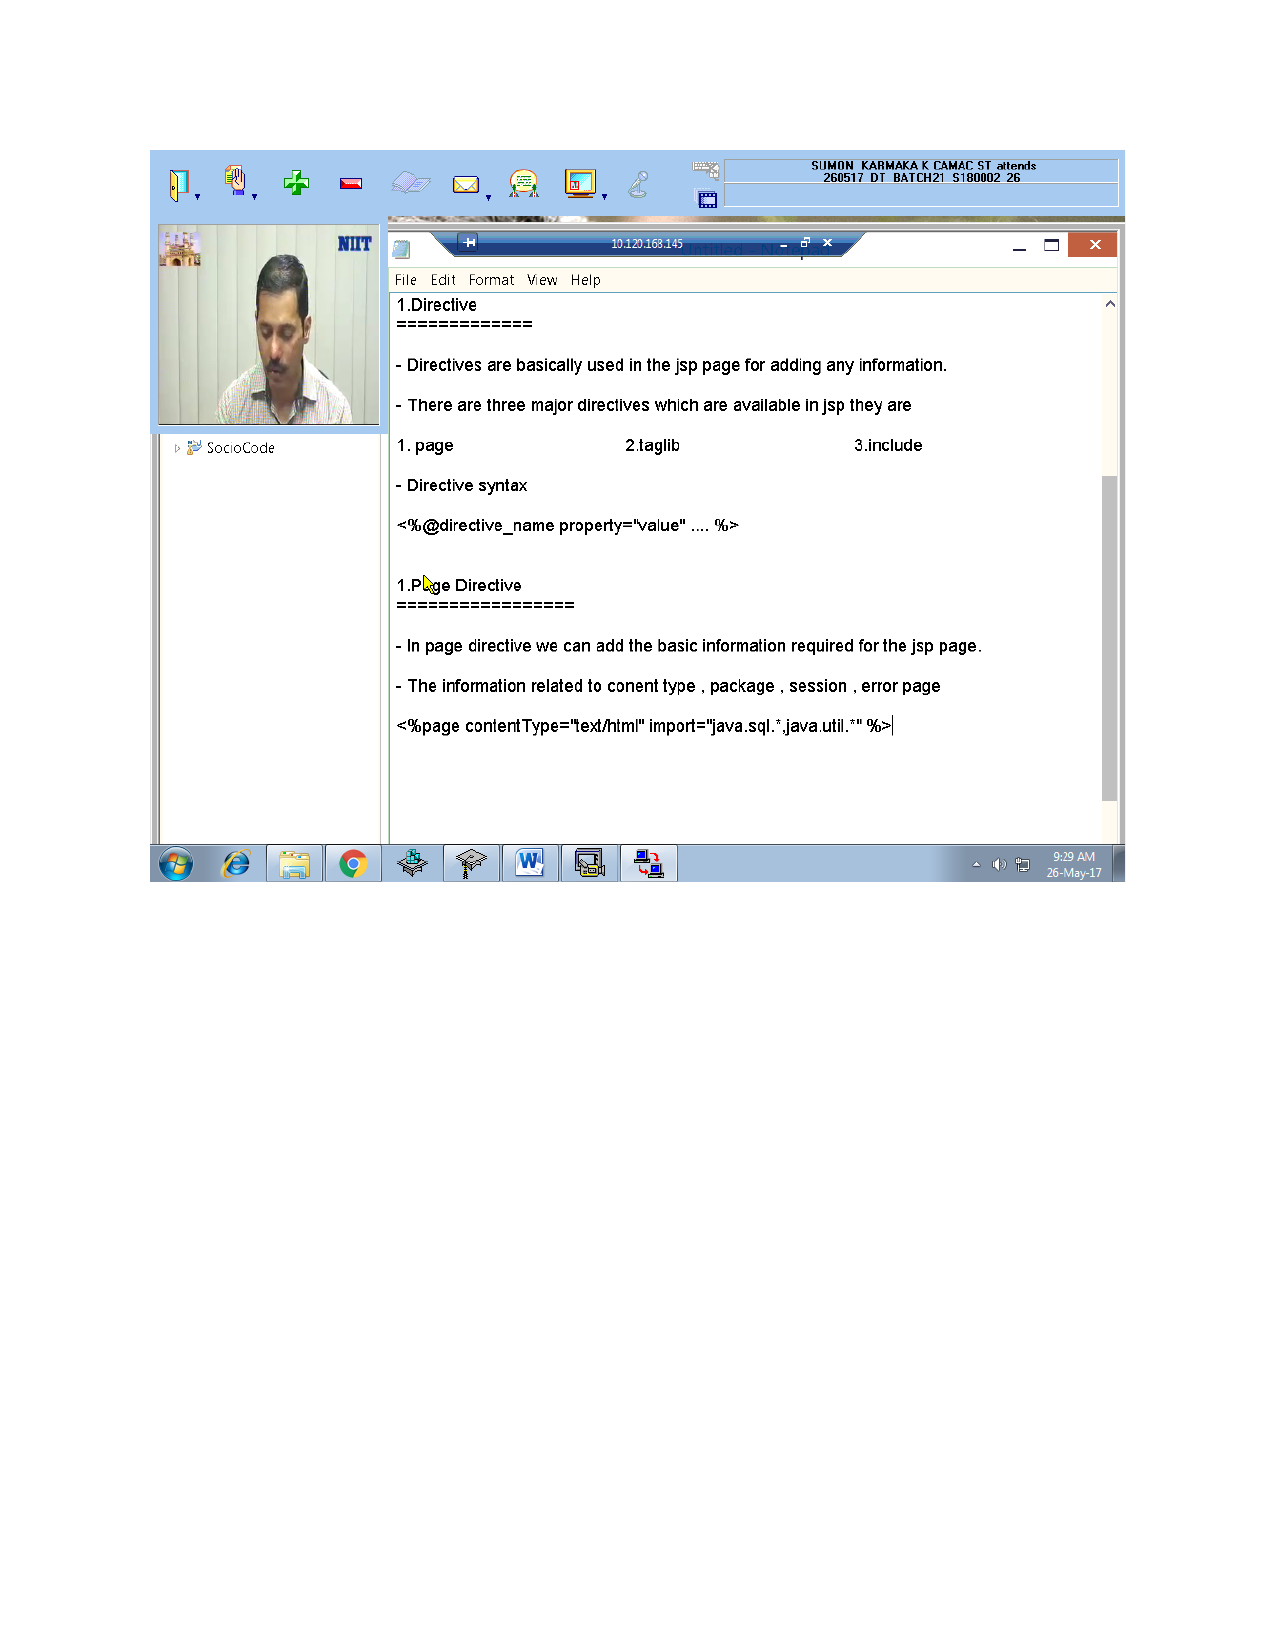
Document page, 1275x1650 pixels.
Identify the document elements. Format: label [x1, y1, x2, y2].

picture [150, 150, 1125, 882]
